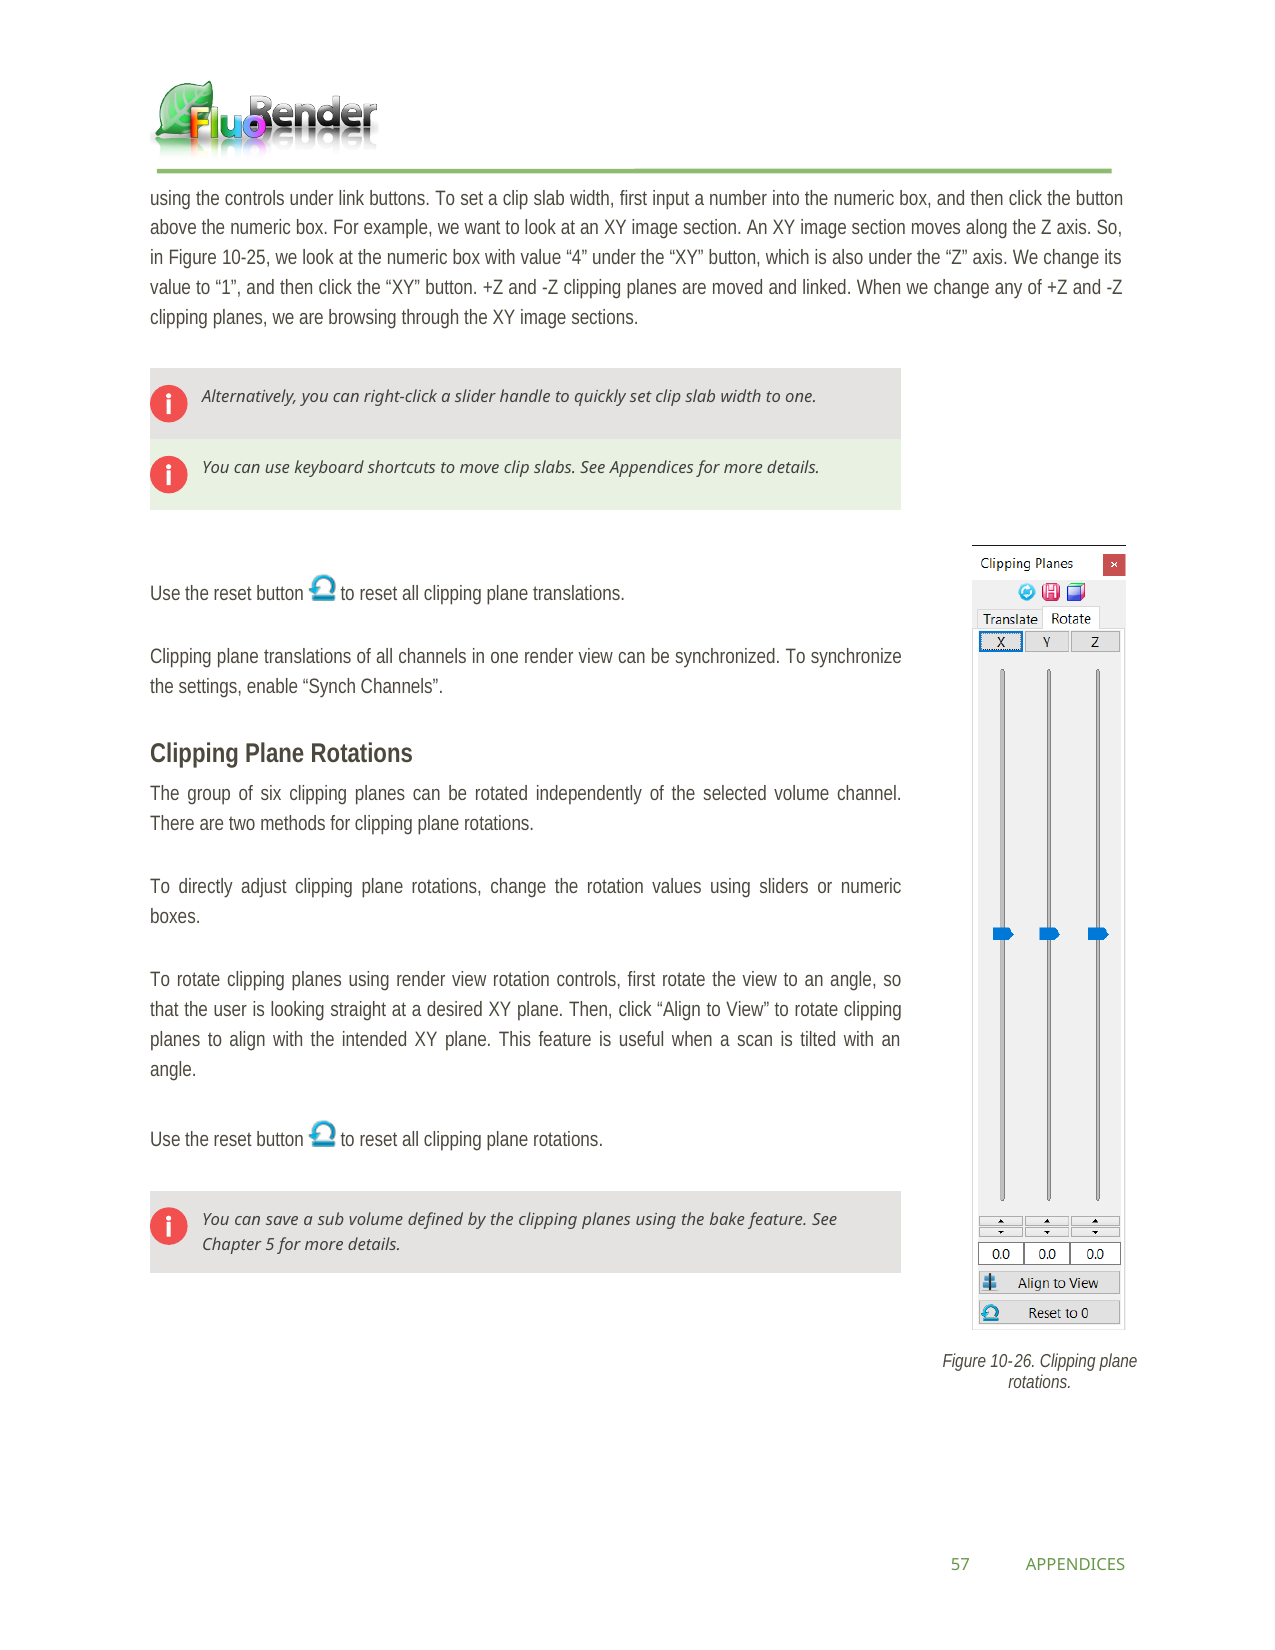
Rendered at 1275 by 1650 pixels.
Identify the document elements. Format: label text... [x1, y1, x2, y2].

subtitle Clipping Plane Rotations [150, 737, 972, 768]
picture [150, 75, 379, 162]
picture [308, 573, 336, 601]
text To rotate clipping planes using render view rotation controls, first rotate the view to an angle, so that the user is looking straight at a desired XY plane. Then, click “Align to View” to rotate clipping planes to align with the intended XY plane. This feature is useful when a scan is tilted with an angle. [150, 967, 972, 1081]
text Clipping plane translations of all channels in one render view can be synchronized. To synchronize the settings, enable “Synch Channels”. [150, 644, 972, 698]
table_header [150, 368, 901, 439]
text To directly adjust clipping plane rotations, change the rotation values using sliders or numeric boxes. [150, 874, 972, 928]
text Use the reset button to reset all clipping plane translations. [150, 573, 972, 605]
text The group of six clipping planes can be rotated independently of the selected volume channel. There are two methods for clipping plane rotations. [150, 781, 972, 834]
text Use the reset button to reset all clipping plane rotations. [150, 1120, 972, 1151]
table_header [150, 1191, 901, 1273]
picture [972, 545, 1126, 1330]
picture [308, 1120, 336, 1147]
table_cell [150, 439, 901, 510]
